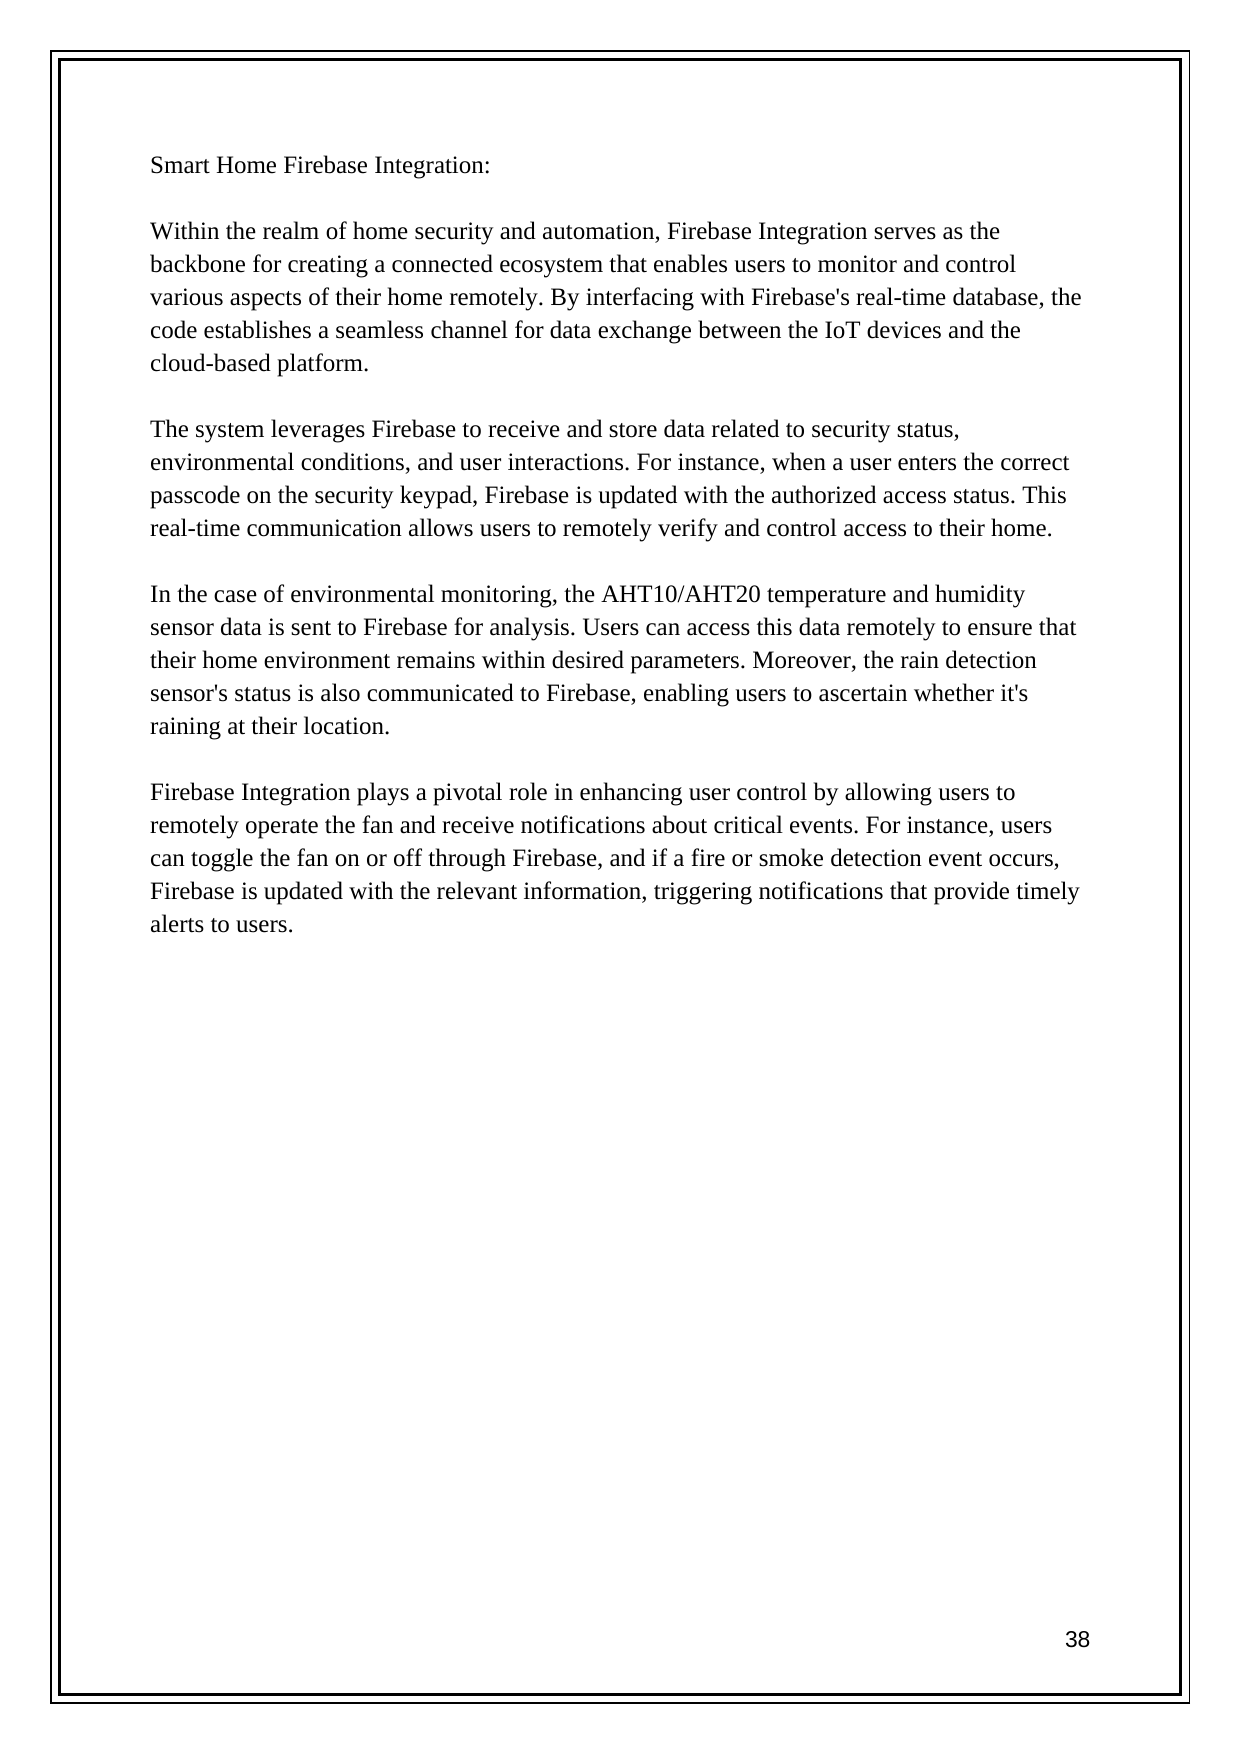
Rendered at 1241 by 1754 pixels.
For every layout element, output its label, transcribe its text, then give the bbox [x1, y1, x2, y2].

text Firebase Integration plays a pivotal role in enhancing user control by allowing users to remotely operate the fan and receive notifications about critical events. For instance, users can toggle the fan on or off through Firebase, and if a fire or smoke detection event occurs, Firebase is updated with the relevant information, triggering notifications that provide timely alerts to users. [150, 777, 1090, 938]
text In the case of environmental monitoring, the AHT10/AHT20 temperature and humidity sensor data is sent to Firebase for analysis. Users can access this data remotely to ensure that their home environment remains within desired parameters. Moreover, the rain detection sensor's status is also communicated to Firebase, enabling users to ascertain whether it's raining at their location. [150, 579, 1090, 740]
text The system leverages Firebase to receive and store data related to security status, environmental conditions, and user interactions. For instance, when a user enters the correct passcode on the security keypad, Firebase is updated with the authorized access status. This real-time communication allows users to remotely verify and control access to their home. [150, 414, 1090, 542]
text Within the realm of home security and automation, Firebase Integration serves as the backbone for creating a connected ecosystem that enables users to monitor and control various aspects of their home remotely. By interfacing with Firebase's real-time database, the code establishes a seamless channel for data exchange between the IoT devices and the cloud-based platform. [150, 216, 1090, 377]
text Smart Home Firebase Integration: [150, 150, 1090, 179]
